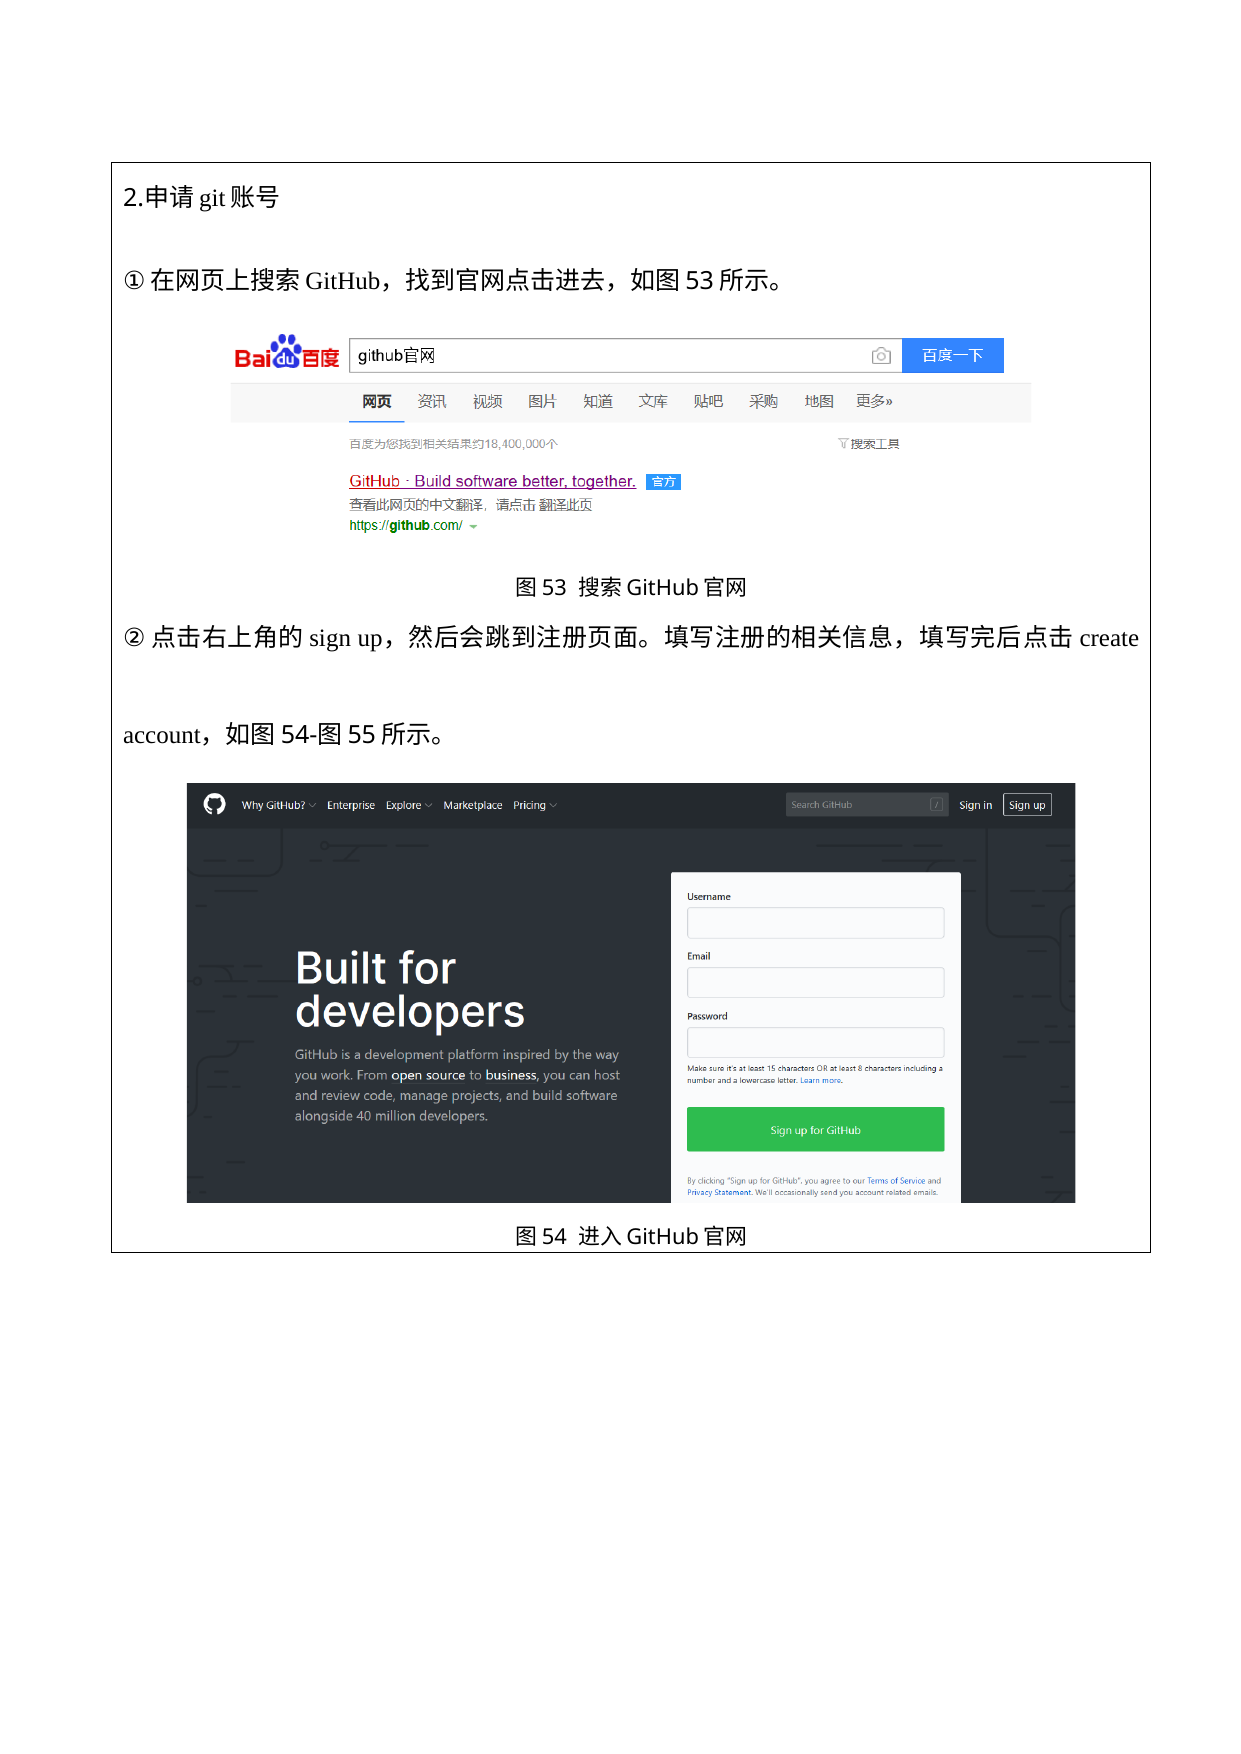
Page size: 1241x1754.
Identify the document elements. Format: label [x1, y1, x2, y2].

picture [186, 783, 1076, 1203]
picture [230, 329, 1032, 536]
table_cell [112, 163, 1150, 1252]
